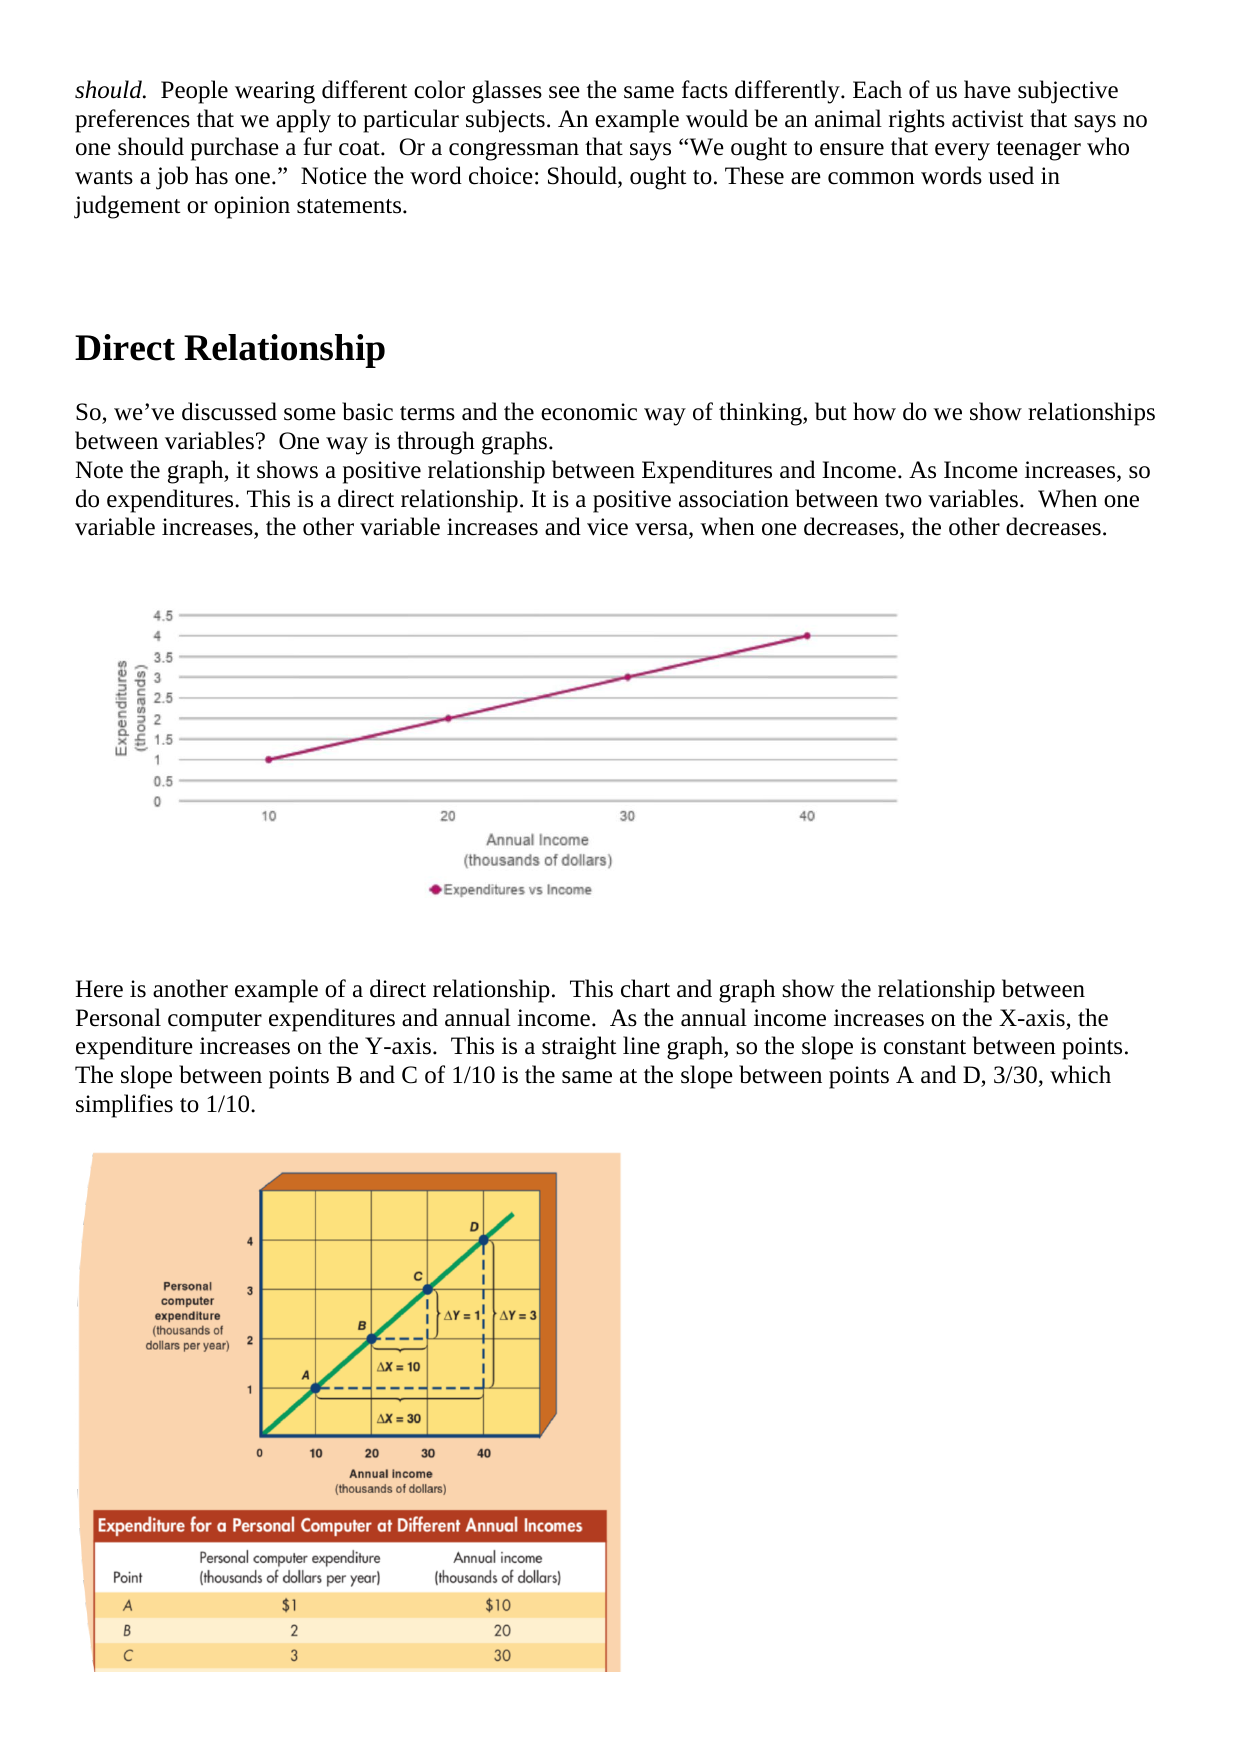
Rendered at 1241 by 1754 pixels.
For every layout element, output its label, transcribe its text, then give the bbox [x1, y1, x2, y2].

text Note the graph, it shows a positive relationship between Expenditures and Income. As Income increases, so do expenditures. This is a direct relationship. It is a positive association between two variables. When one variable increases, the other variable increases and vice versa, when one decreases, the other decreases. [75, 455, 1165, 541]
picture [75, 570, 918, 945]
subtitle Direct Relationship [75, 325, 1165, 368]
picture [75, 1146, 626, 1672]
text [75, 75, 1165, 219]
text Here is another example of a direct relationship. This chart and graph show the relationship between Personal computer expenditures and annual income. As the annual income increases on the X-axis, the expenditure increases on the Y-axis. This is a straight line graph, so the slope is constant between points. The slope between points B and C of 1/10 is the same at the slope between points A and D, 3/30, which simplifies to 1/10. [75, 974, 1165, 1118]
text So, we’ve discussed some basic terms and the economic way of thinking, but how do we show relationships between variables? One way is through graphs. [75, 397, 1165, 455]
